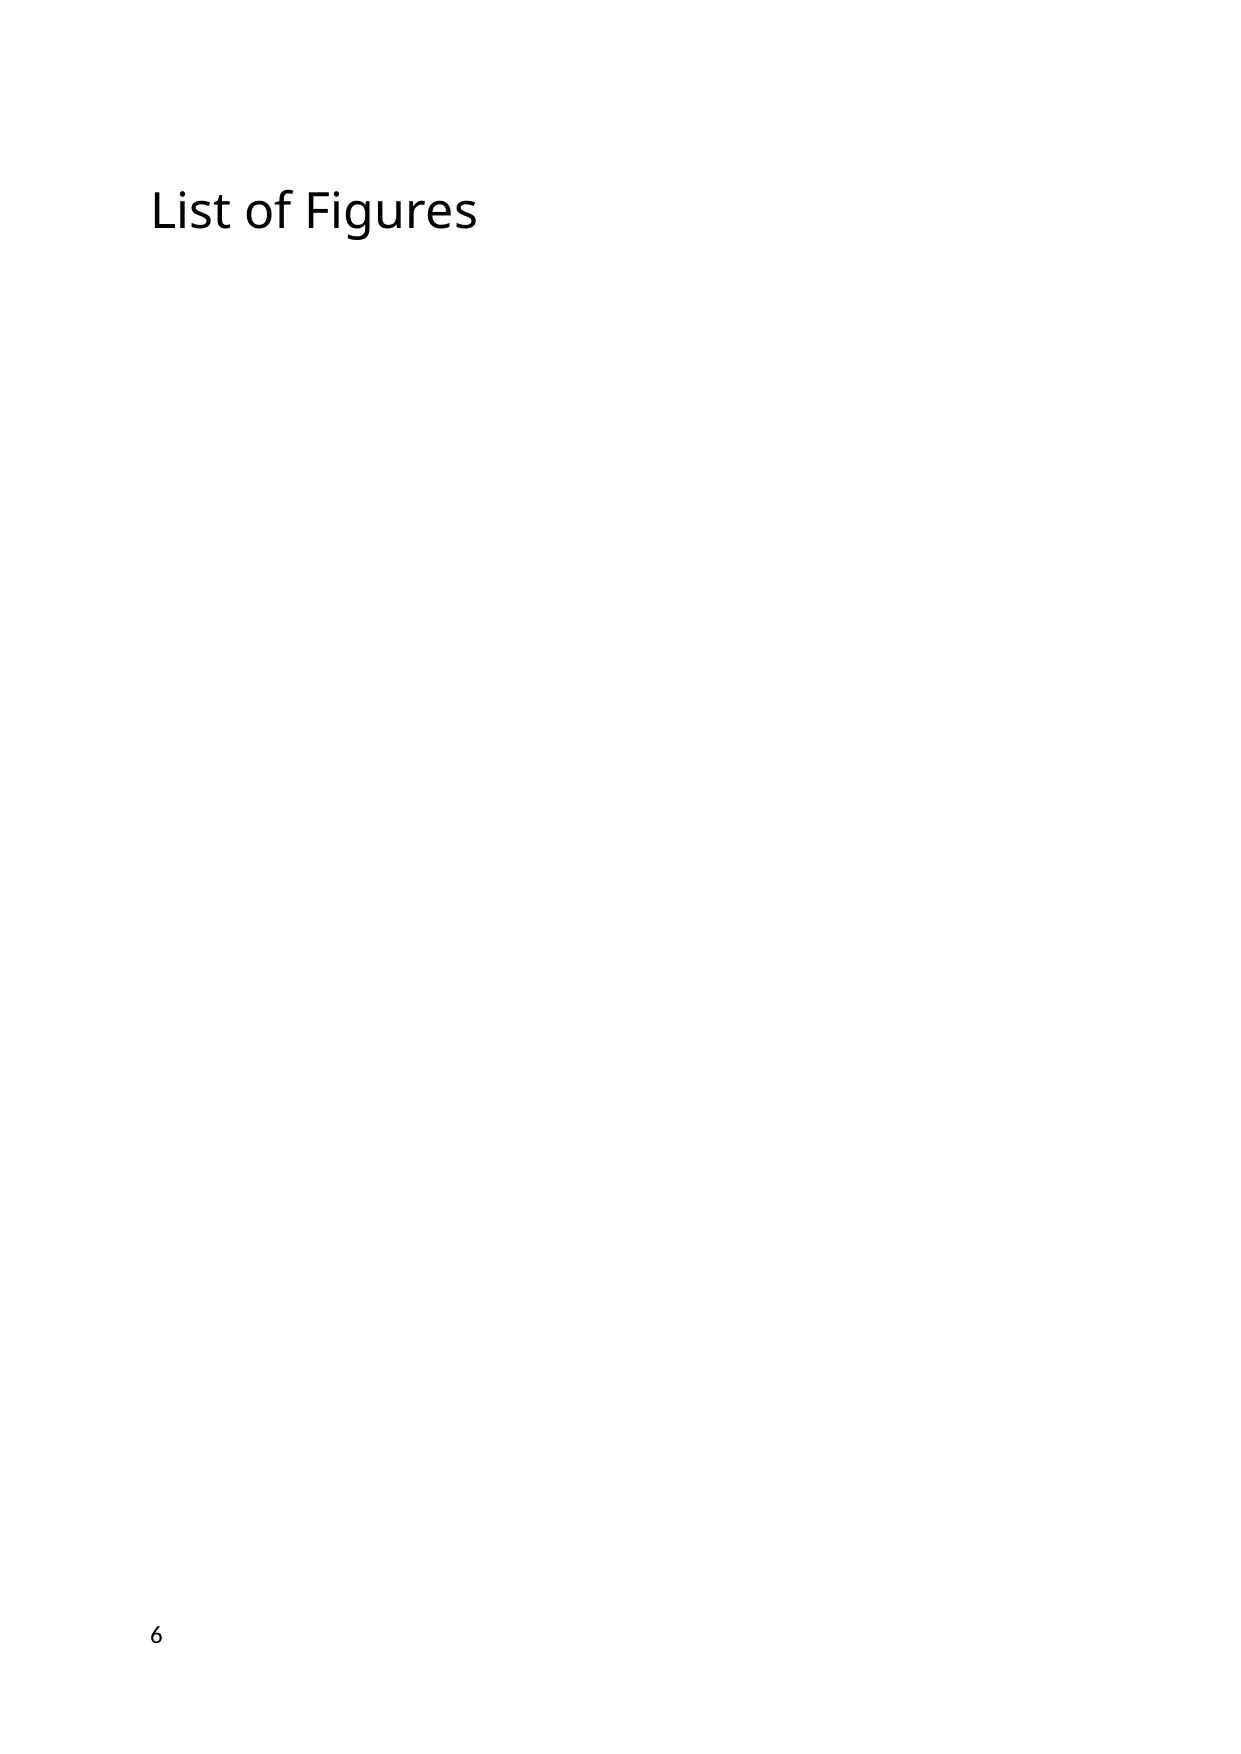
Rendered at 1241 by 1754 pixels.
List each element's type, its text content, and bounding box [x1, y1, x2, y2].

subtitle List of Figures [150, 175, 1090, 243]
